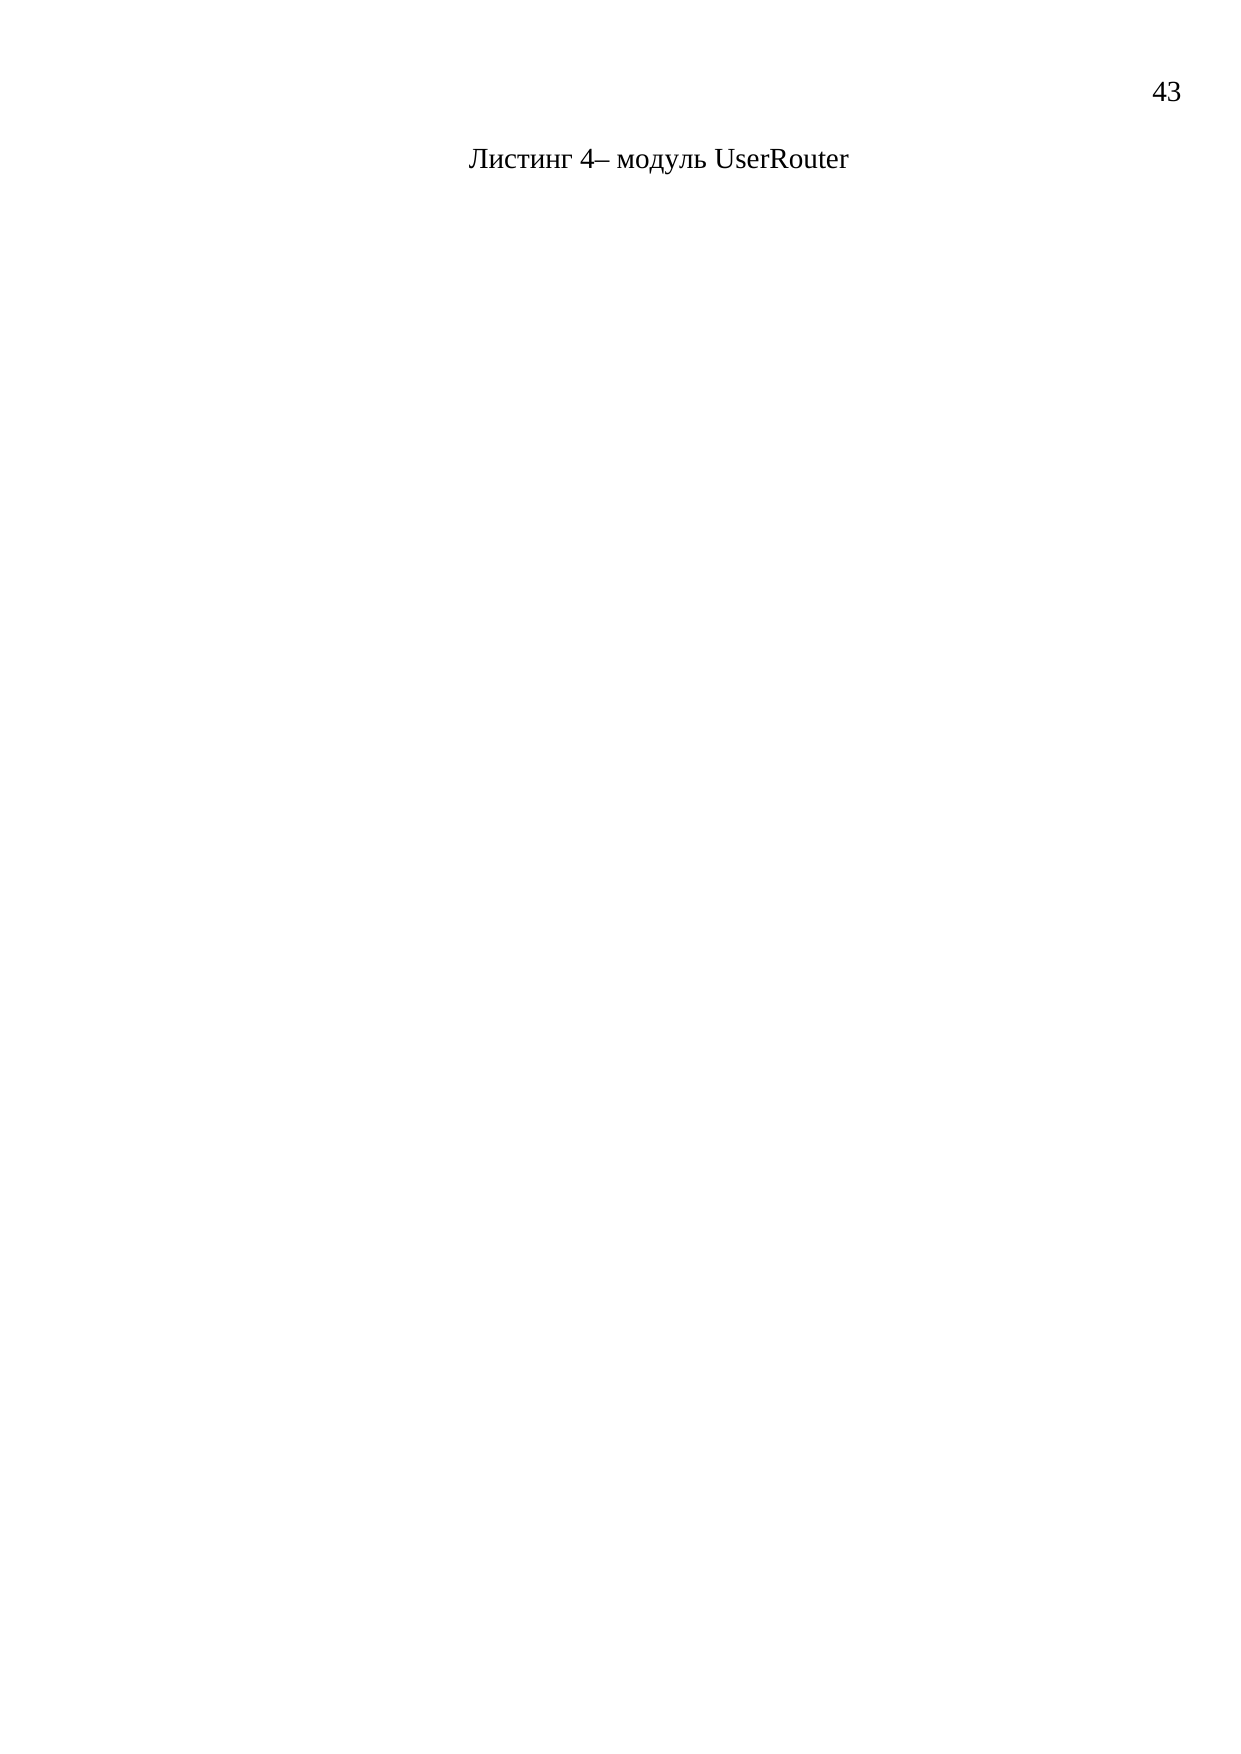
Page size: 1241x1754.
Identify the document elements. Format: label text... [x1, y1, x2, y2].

text Листинг 4– модуль UserRouter [136, 141, 1181, 174]
